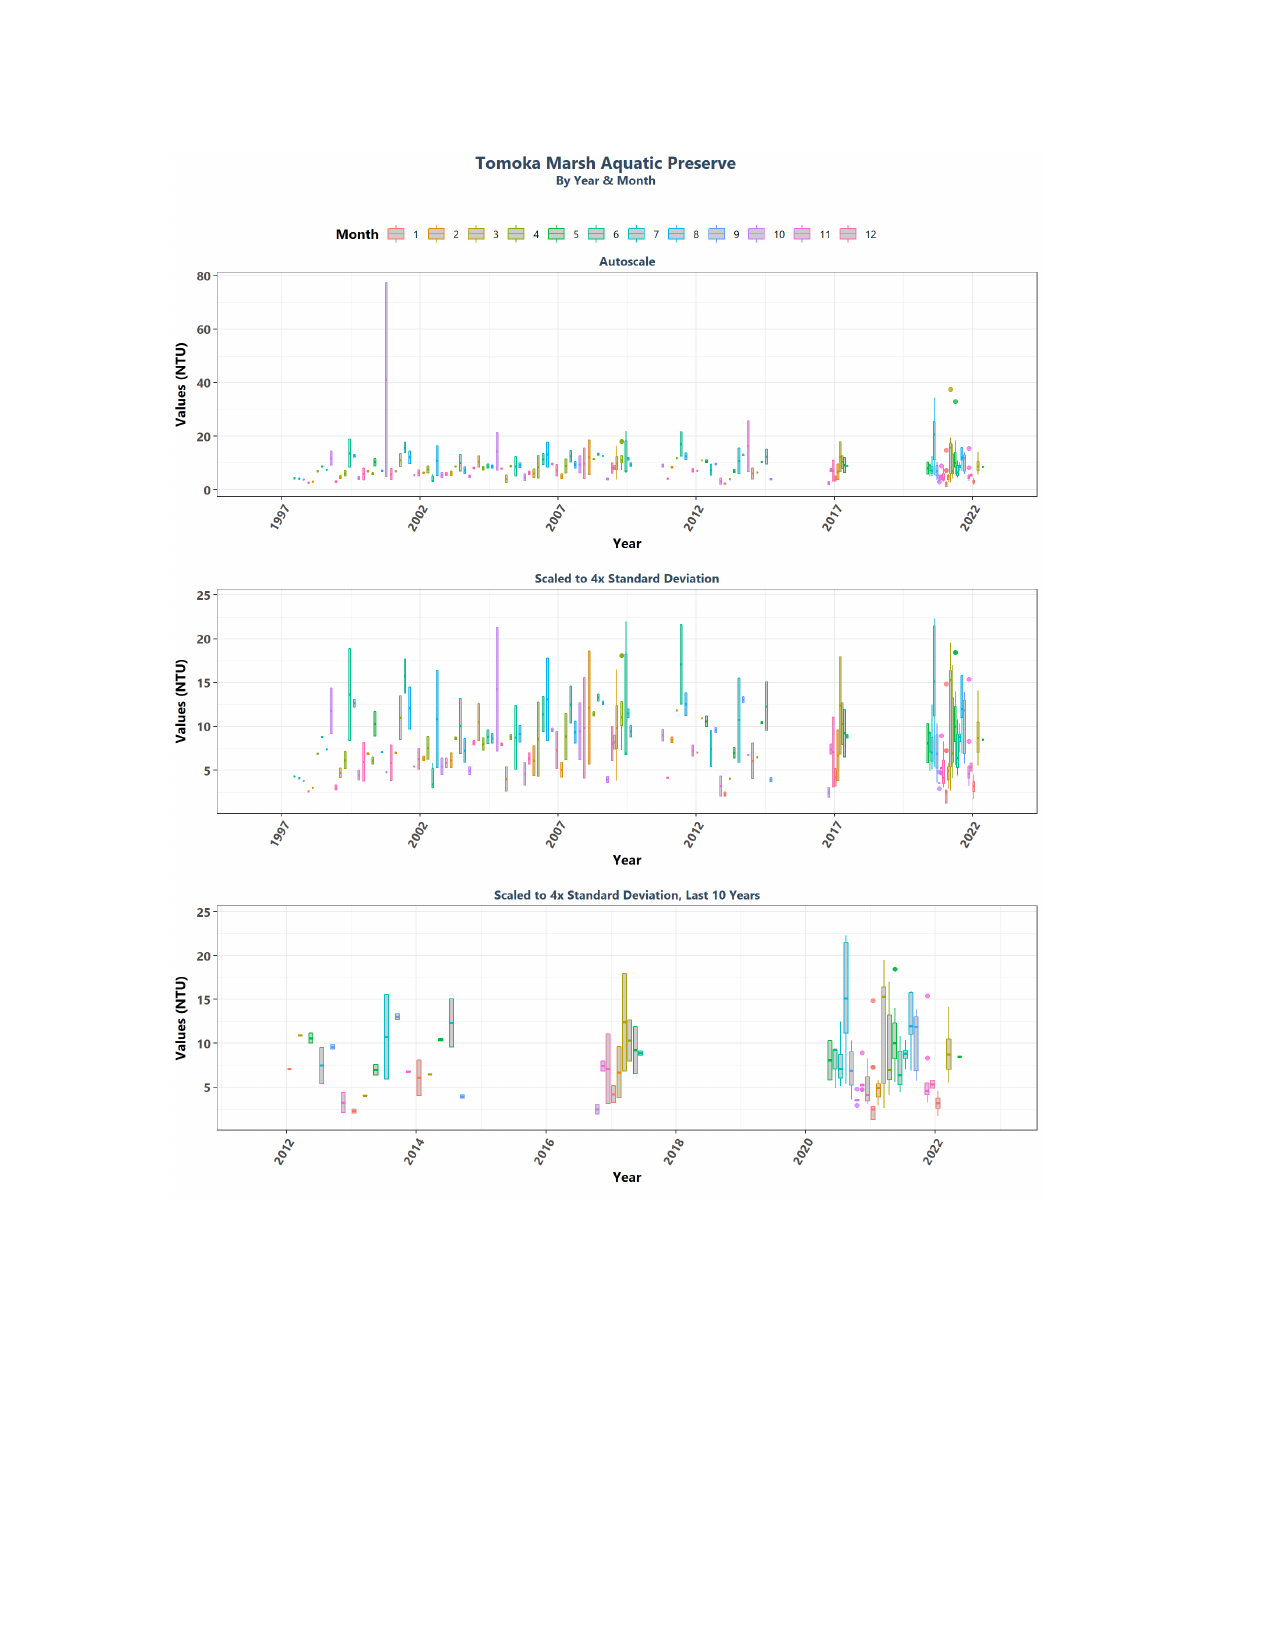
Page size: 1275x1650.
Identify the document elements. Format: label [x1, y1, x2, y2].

picture [168, 150, 1044, 1200]
